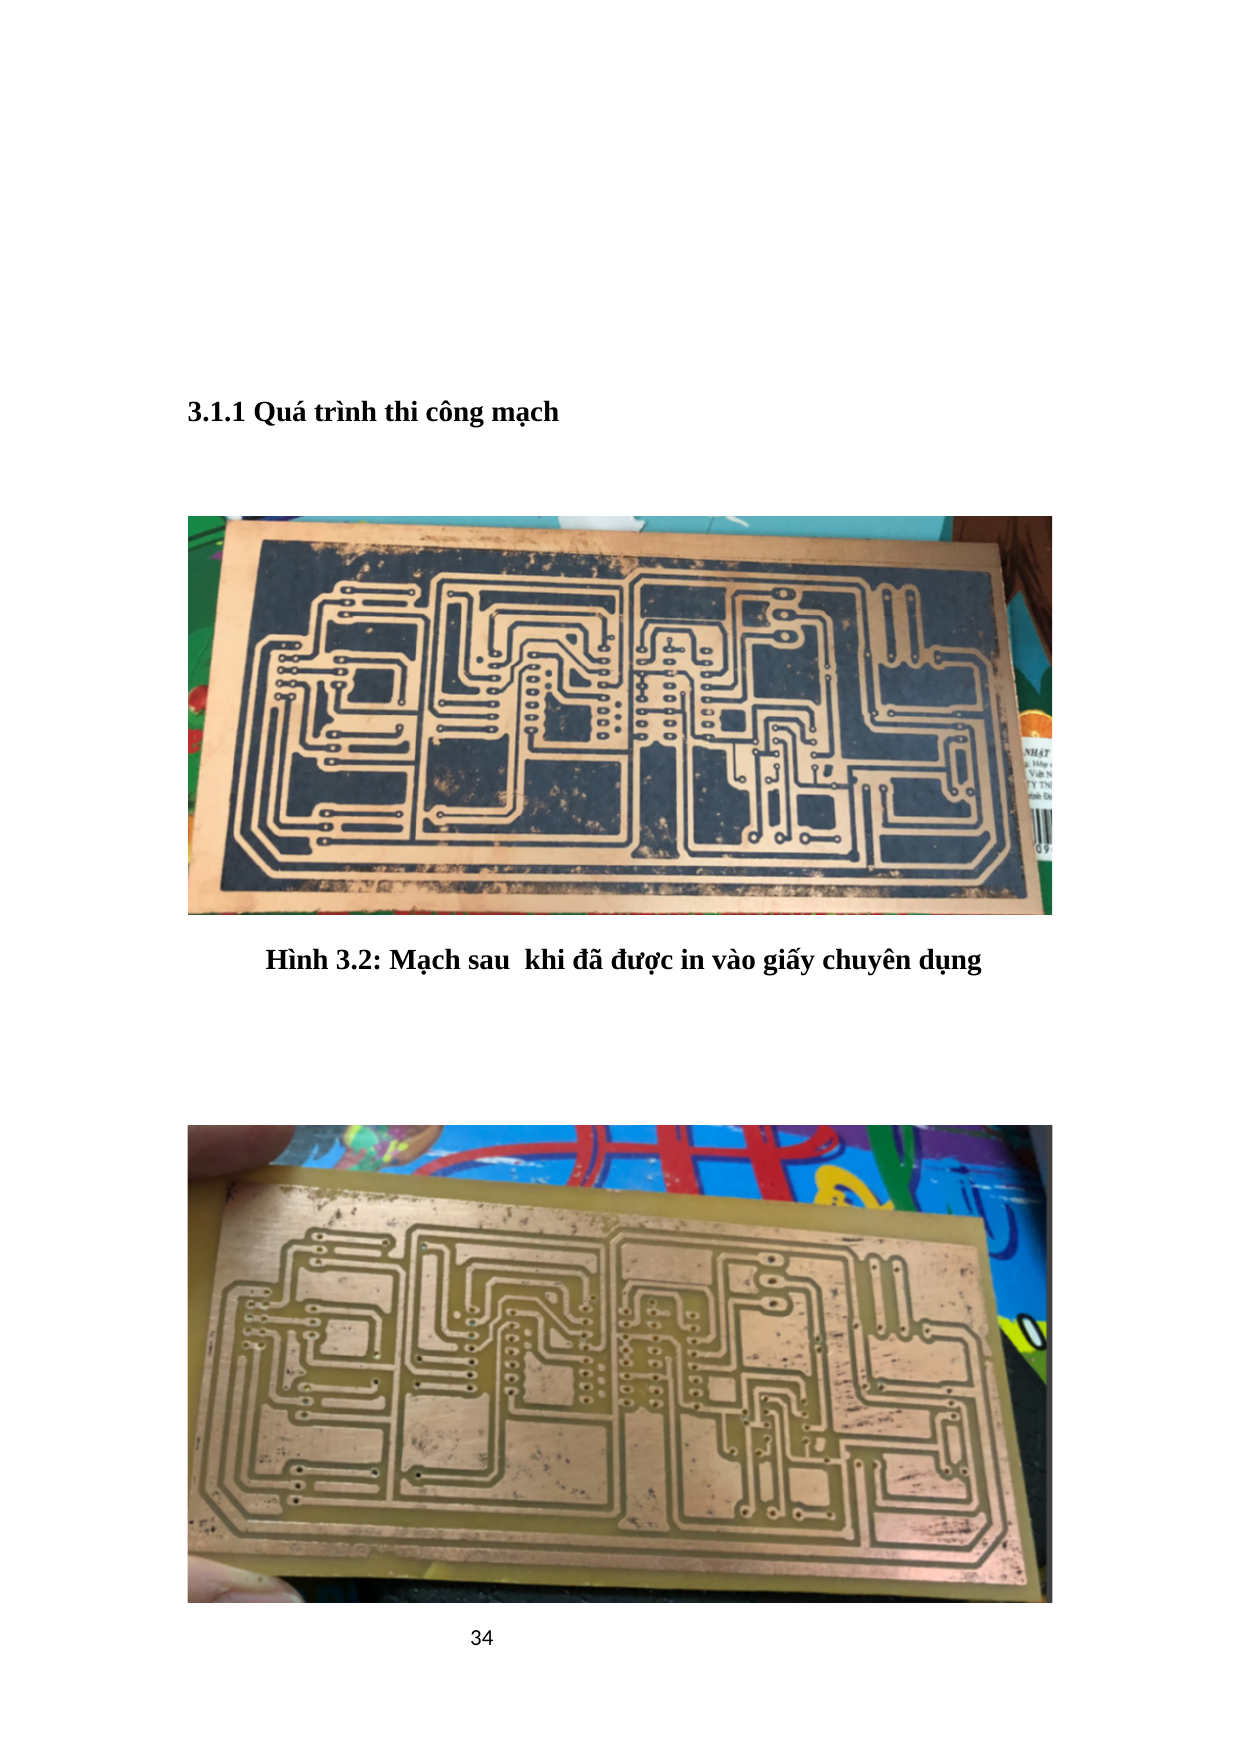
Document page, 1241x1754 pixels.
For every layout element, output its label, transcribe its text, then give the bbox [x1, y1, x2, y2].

list Hình 3.2: Mạch sau khi đã được in vào giấy chuyên dụng [187, 942, 1053, 975]
picture [188, 516, 1053, 915]
picture [187, 1125, 1053, 1603]
list Quá trình thi công mạch [187, 394, 1053, 428]
